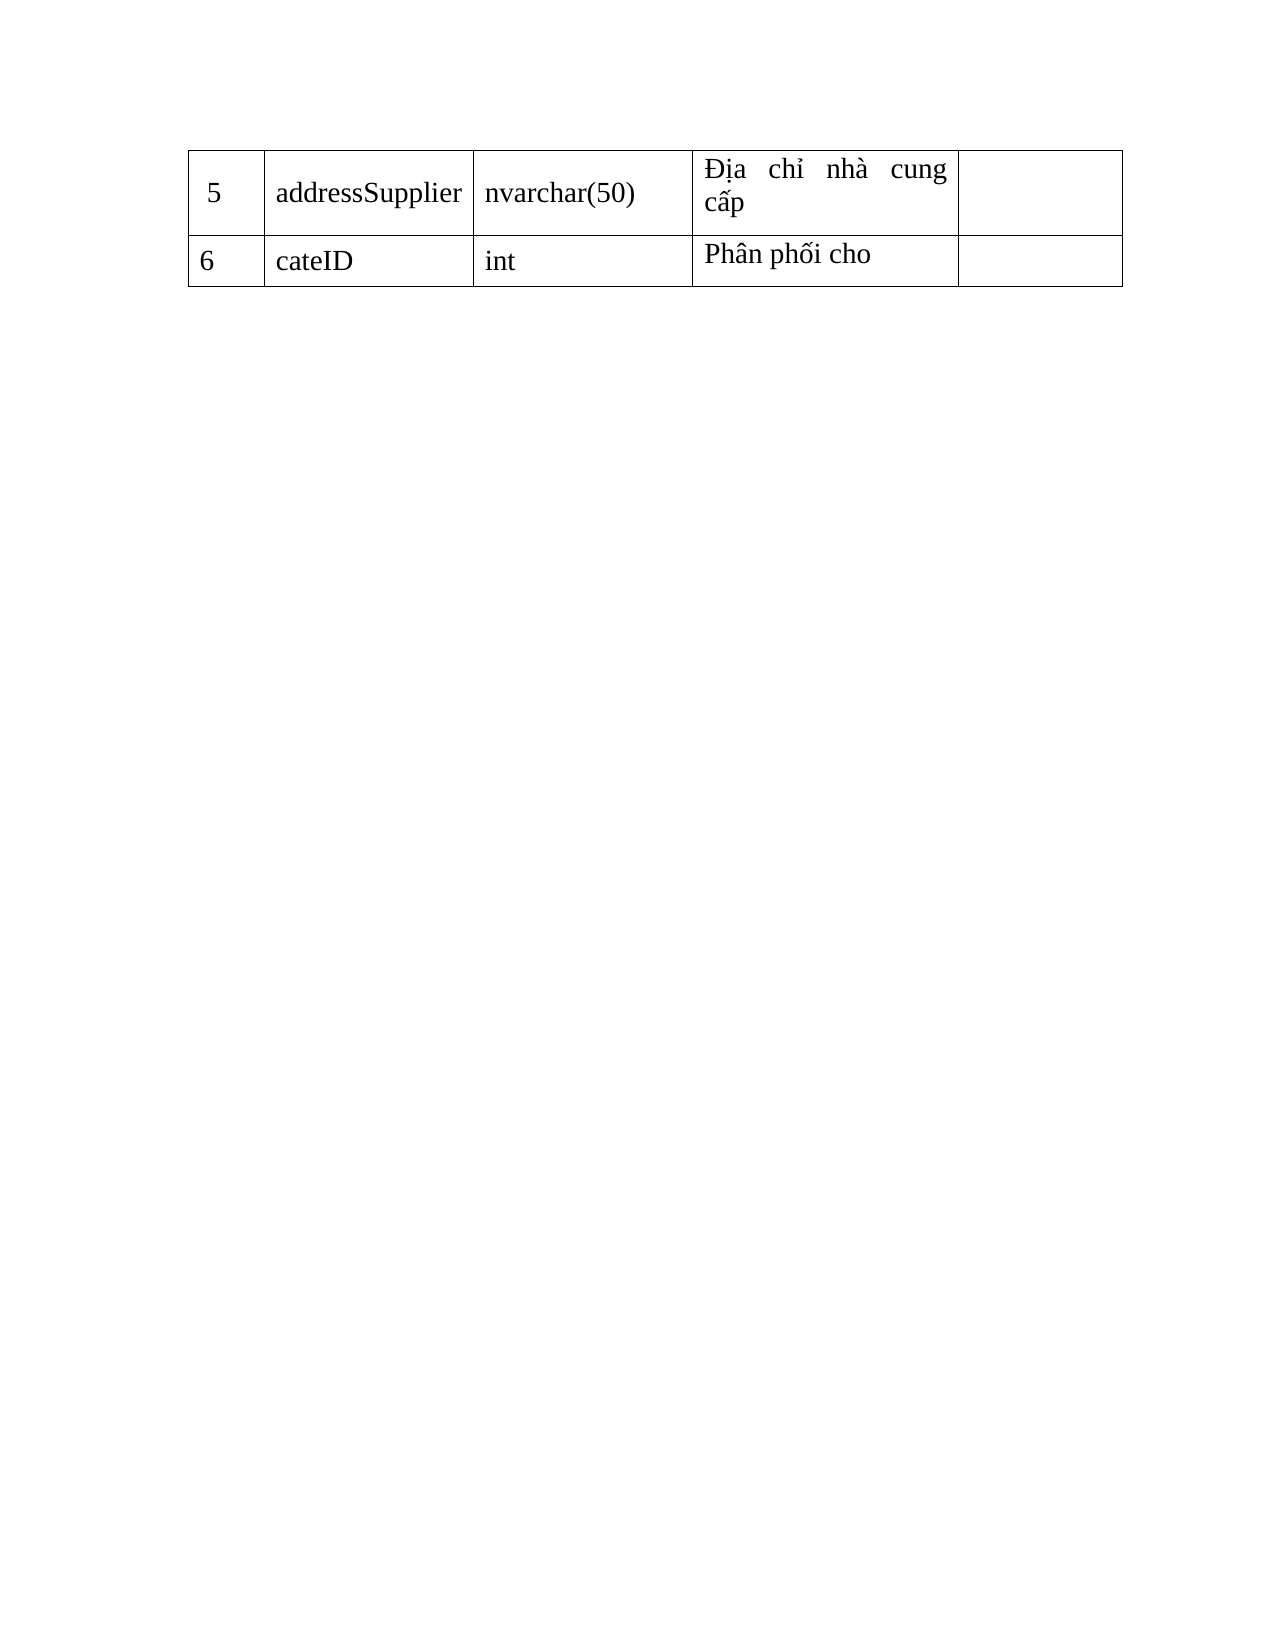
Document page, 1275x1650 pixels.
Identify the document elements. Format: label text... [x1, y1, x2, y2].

table_cell Phân phối cho [693, 236, 958, 286]
table_cell nvarchar(50) [474, 151, 692, 235]
table_cell addressSupplier [265, 151, 473, 235]
table_cell 6 [189, 236, 264, 286]
table_cell [959, 236, 1122, 286]
table_cell 5 [189, 151, 264, 235]
table_cell Địa chỉ nhà cung cấp [693, 151, 958, 235]
table_cell int [474, 236, 692, 286]
table_cell cateID [265, 236, 473, 286]
table_cell [959, 151, 1122, 235]
